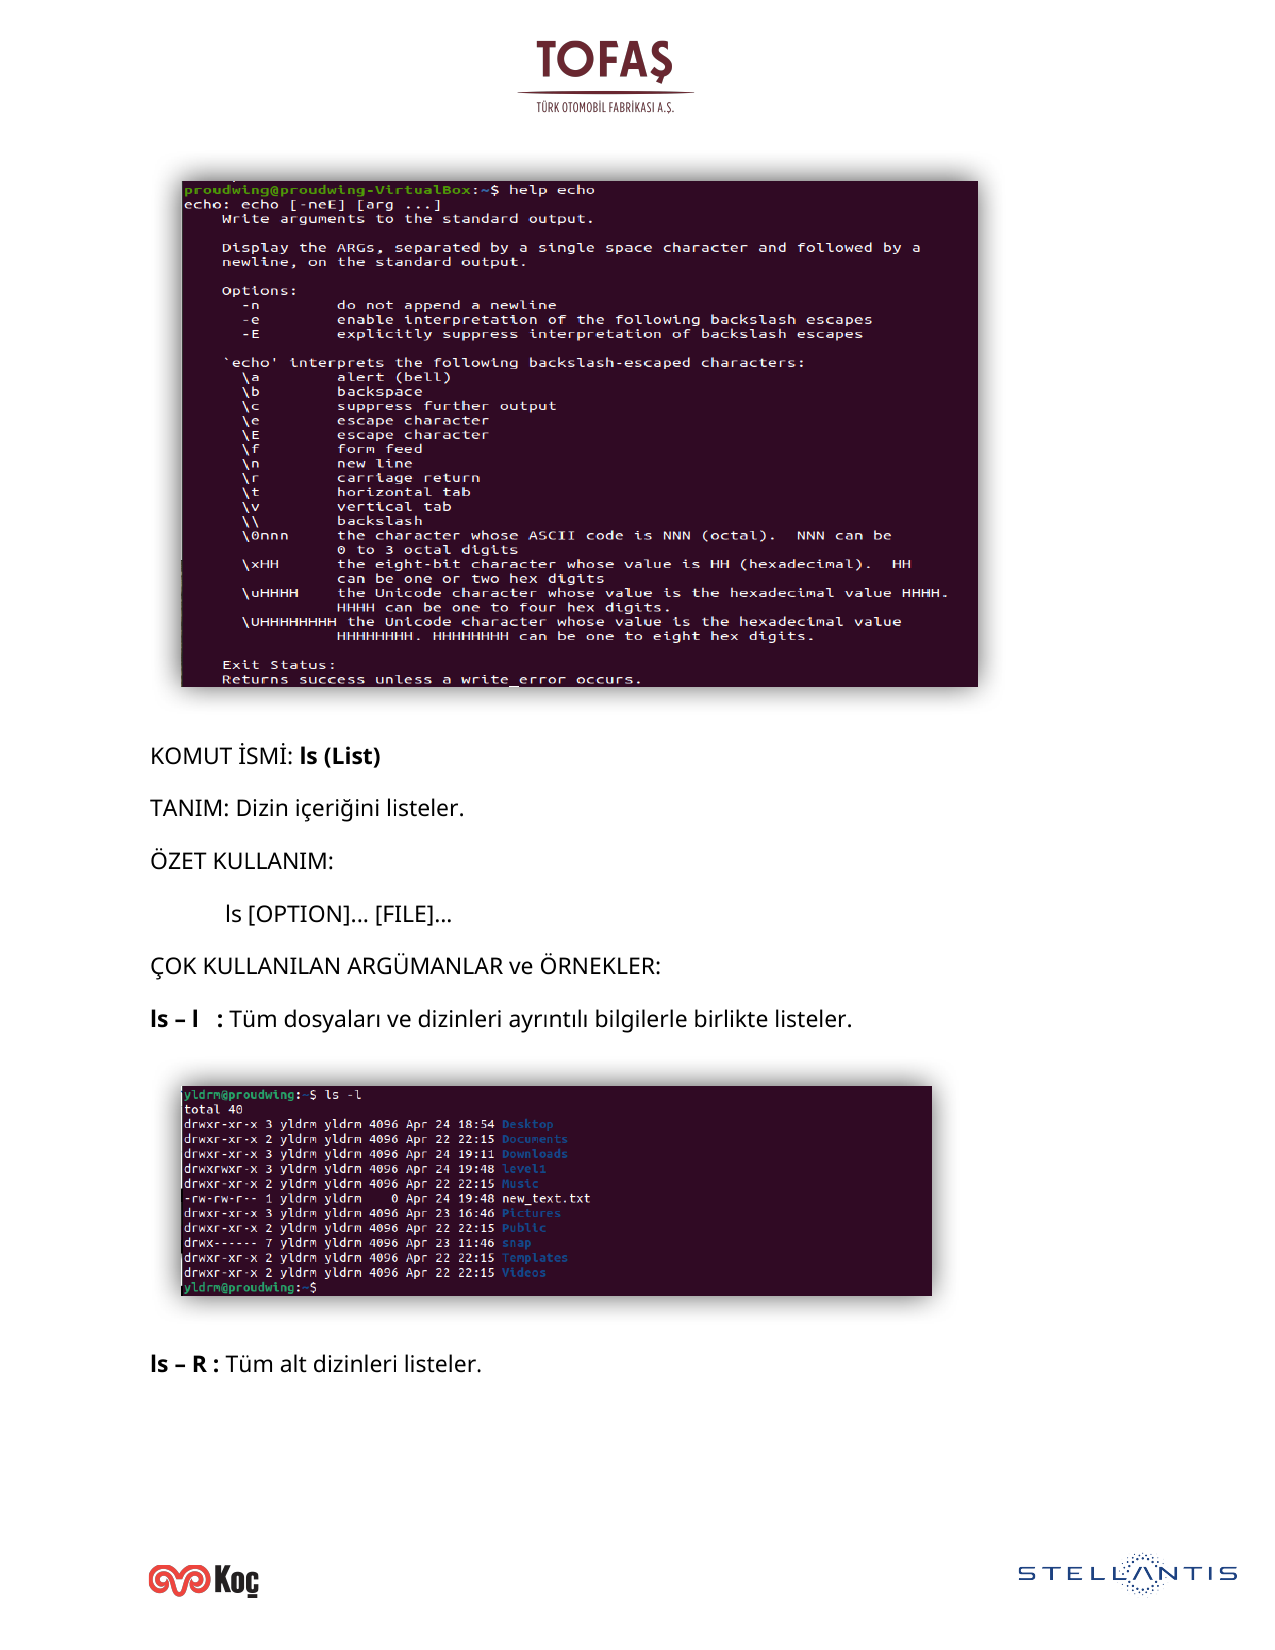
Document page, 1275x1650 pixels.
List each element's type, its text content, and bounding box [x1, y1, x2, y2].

picture [148, 1565, 259, 1598]
text KOMUT İSMİ: ls (List) [150, 740, 1125, 771]
picture [1018, 1551, 1237, 1598]
text ÇOK KULLANILAN ARGÜMANLAR ve ÖRNEKLER: [150, 950, 1125, 981]
text ls [OPTION]... [FILE]… [150, 897, 1125, 929]
text TANIM: Dizin içeriğini listeler. [150, 792, 1125, 823]
text ÖZET KULLANIM: [150, 845, 1125, 876]
picture [181, 181, 978, 687]
picture [181, 1086, 932, 1296]
text ls – l : Tüm dosyaları ve dizinleri ayrıntılı bilgilerle birlikte listeler. [150, 1003, 1125, 1034]
picture [511, 35, 698, 119]
text ls – R : Tüm alt dizinleri listeler. [150, 1348, 1125, 1379]
